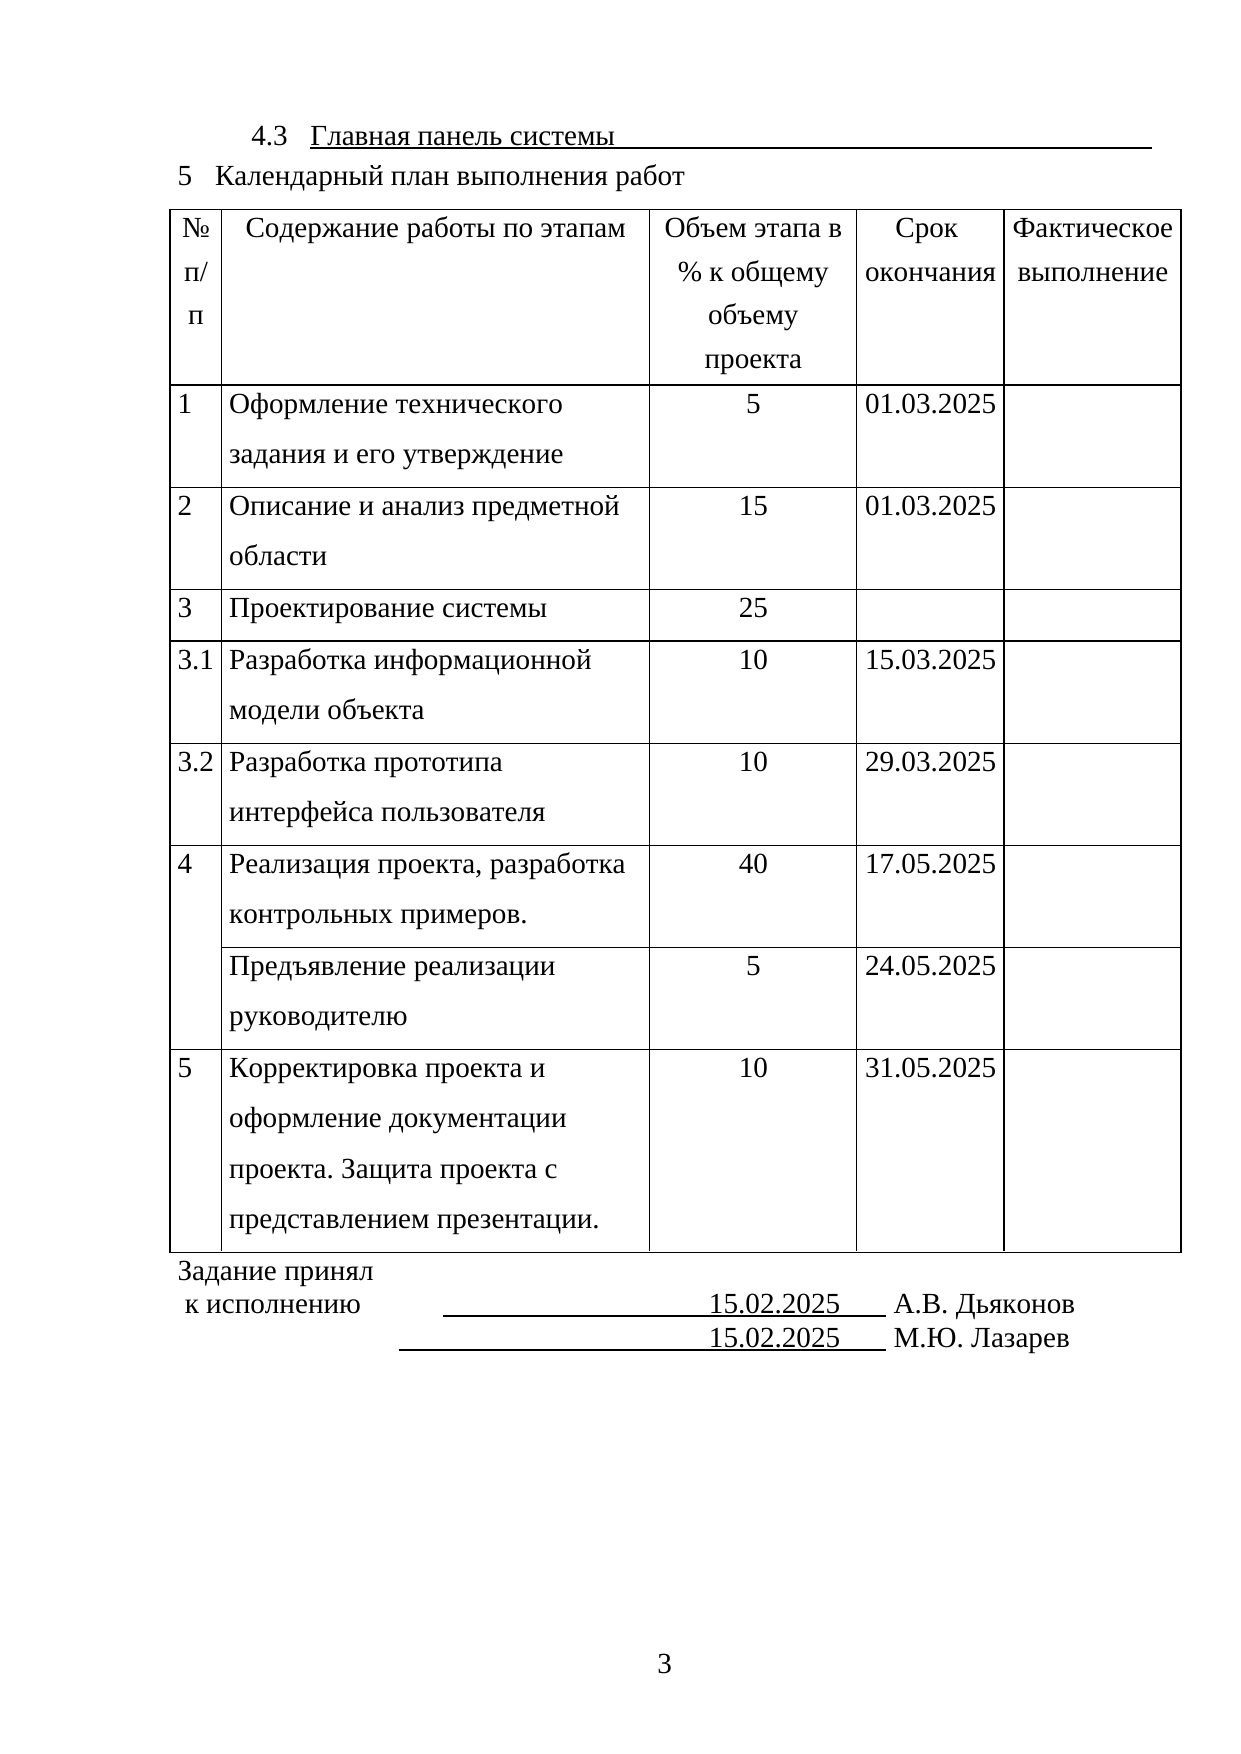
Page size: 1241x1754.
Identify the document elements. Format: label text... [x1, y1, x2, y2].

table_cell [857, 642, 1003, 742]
list 15.02.2025 М.Ю. Лазарев [399, 1320, 1152, 1353]
list Задание принял к исполнению 15.02.2025 А.В. Дьяконов [177, 1253, 1152, 1320]
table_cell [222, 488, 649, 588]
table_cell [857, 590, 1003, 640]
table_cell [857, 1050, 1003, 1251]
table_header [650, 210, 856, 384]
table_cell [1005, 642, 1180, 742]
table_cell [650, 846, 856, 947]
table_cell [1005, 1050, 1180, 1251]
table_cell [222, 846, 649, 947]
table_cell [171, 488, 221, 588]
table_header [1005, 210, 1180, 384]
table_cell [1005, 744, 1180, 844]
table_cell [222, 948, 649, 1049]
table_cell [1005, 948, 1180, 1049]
list Календарный план выполнения работ [177, 158, 1152, 192]
list Главная панель системы [177, 118, 1152, 152]
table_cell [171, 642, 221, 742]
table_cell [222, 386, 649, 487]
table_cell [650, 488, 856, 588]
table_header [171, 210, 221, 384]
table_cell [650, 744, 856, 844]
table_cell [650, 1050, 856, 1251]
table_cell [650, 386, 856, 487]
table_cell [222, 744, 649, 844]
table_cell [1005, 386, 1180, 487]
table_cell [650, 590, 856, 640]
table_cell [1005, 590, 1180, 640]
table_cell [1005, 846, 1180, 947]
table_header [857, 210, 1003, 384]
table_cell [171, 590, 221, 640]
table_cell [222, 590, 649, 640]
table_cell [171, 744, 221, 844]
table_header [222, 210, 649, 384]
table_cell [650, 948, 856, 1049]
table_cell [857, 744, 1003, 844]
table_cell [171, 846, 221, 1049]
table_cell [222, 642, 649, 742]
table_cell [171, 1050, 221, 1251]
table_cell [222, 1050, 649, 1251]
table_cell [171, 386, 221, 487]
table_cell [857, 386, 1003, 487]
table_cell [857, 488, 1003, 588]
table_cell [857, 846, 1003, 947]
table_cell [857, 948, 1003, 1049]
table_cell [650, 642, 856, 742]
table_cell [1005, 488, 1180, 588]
